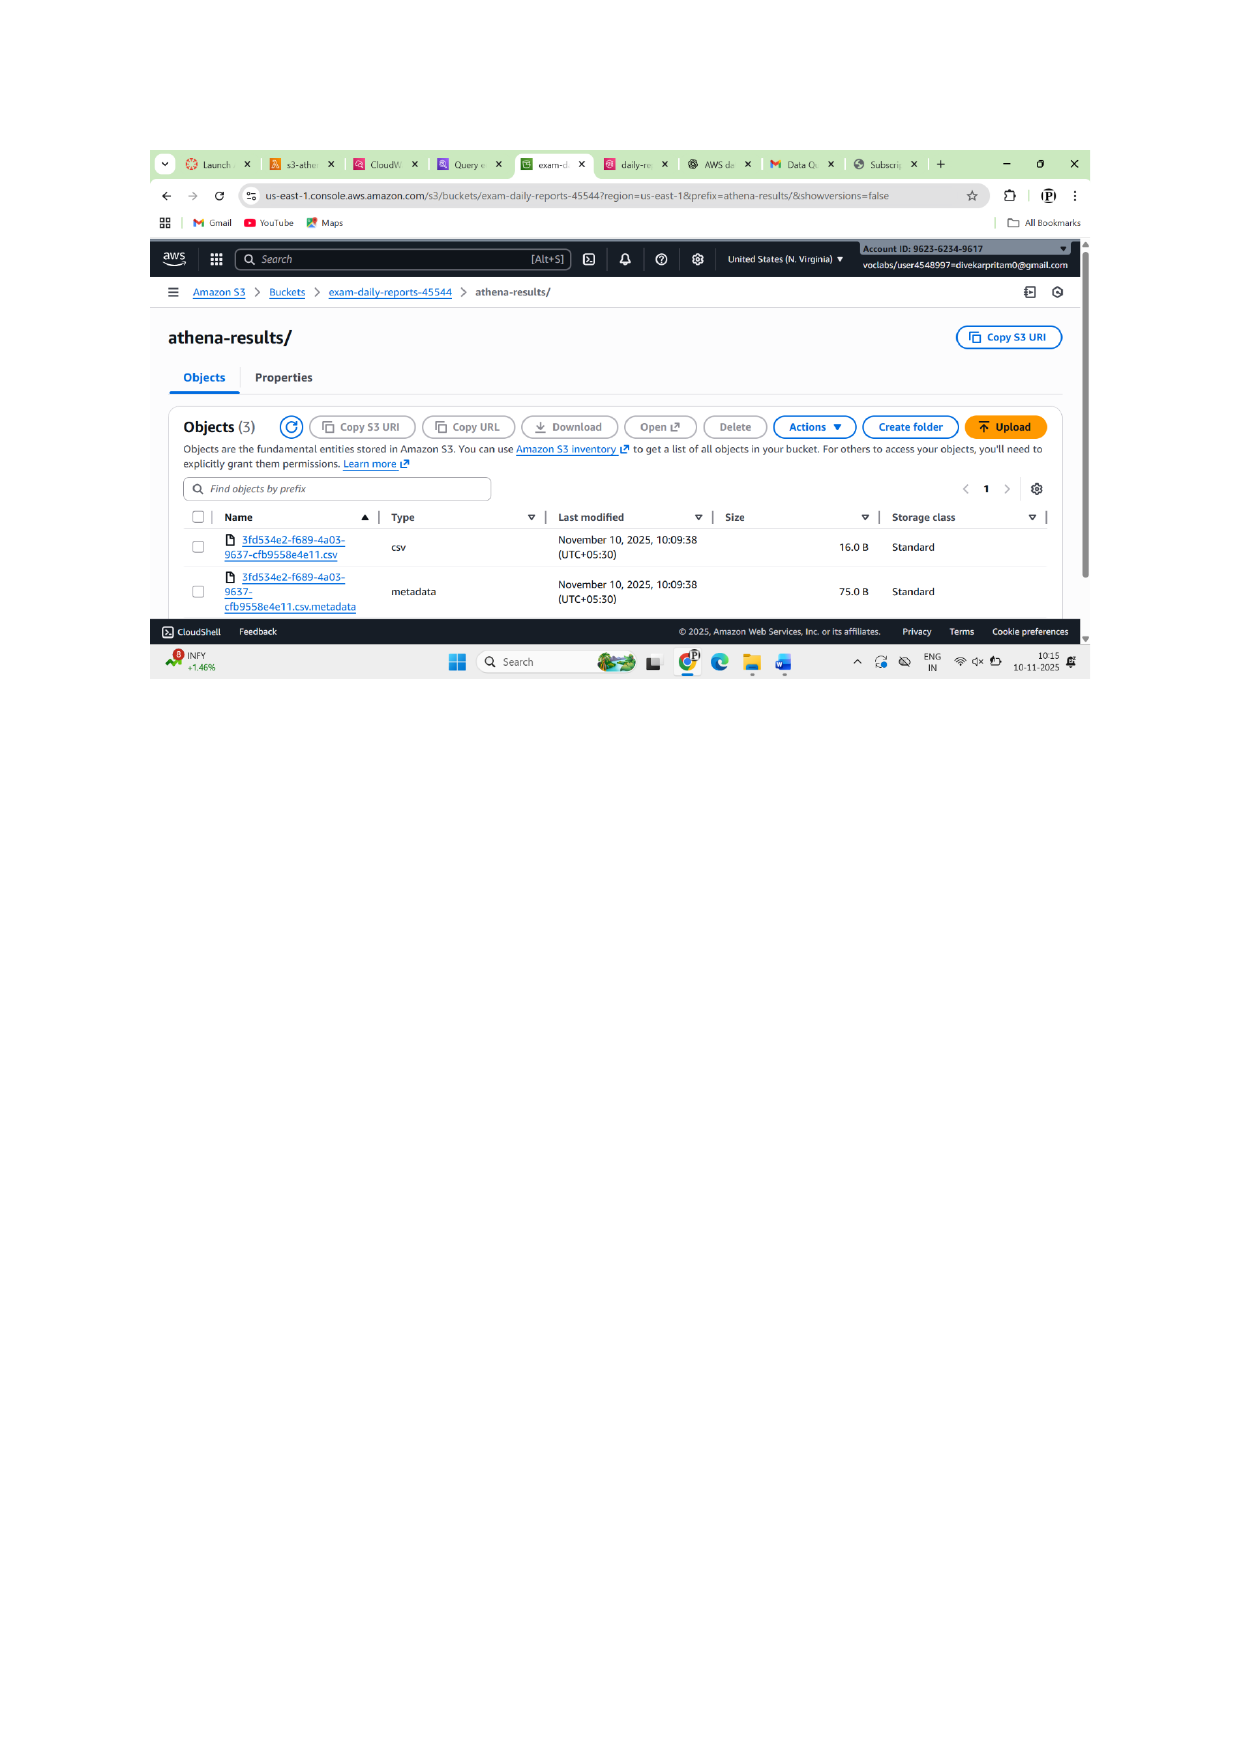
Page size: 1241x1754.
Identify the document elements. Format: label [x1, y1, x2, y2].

picture [150, 150, 1091, 679]
